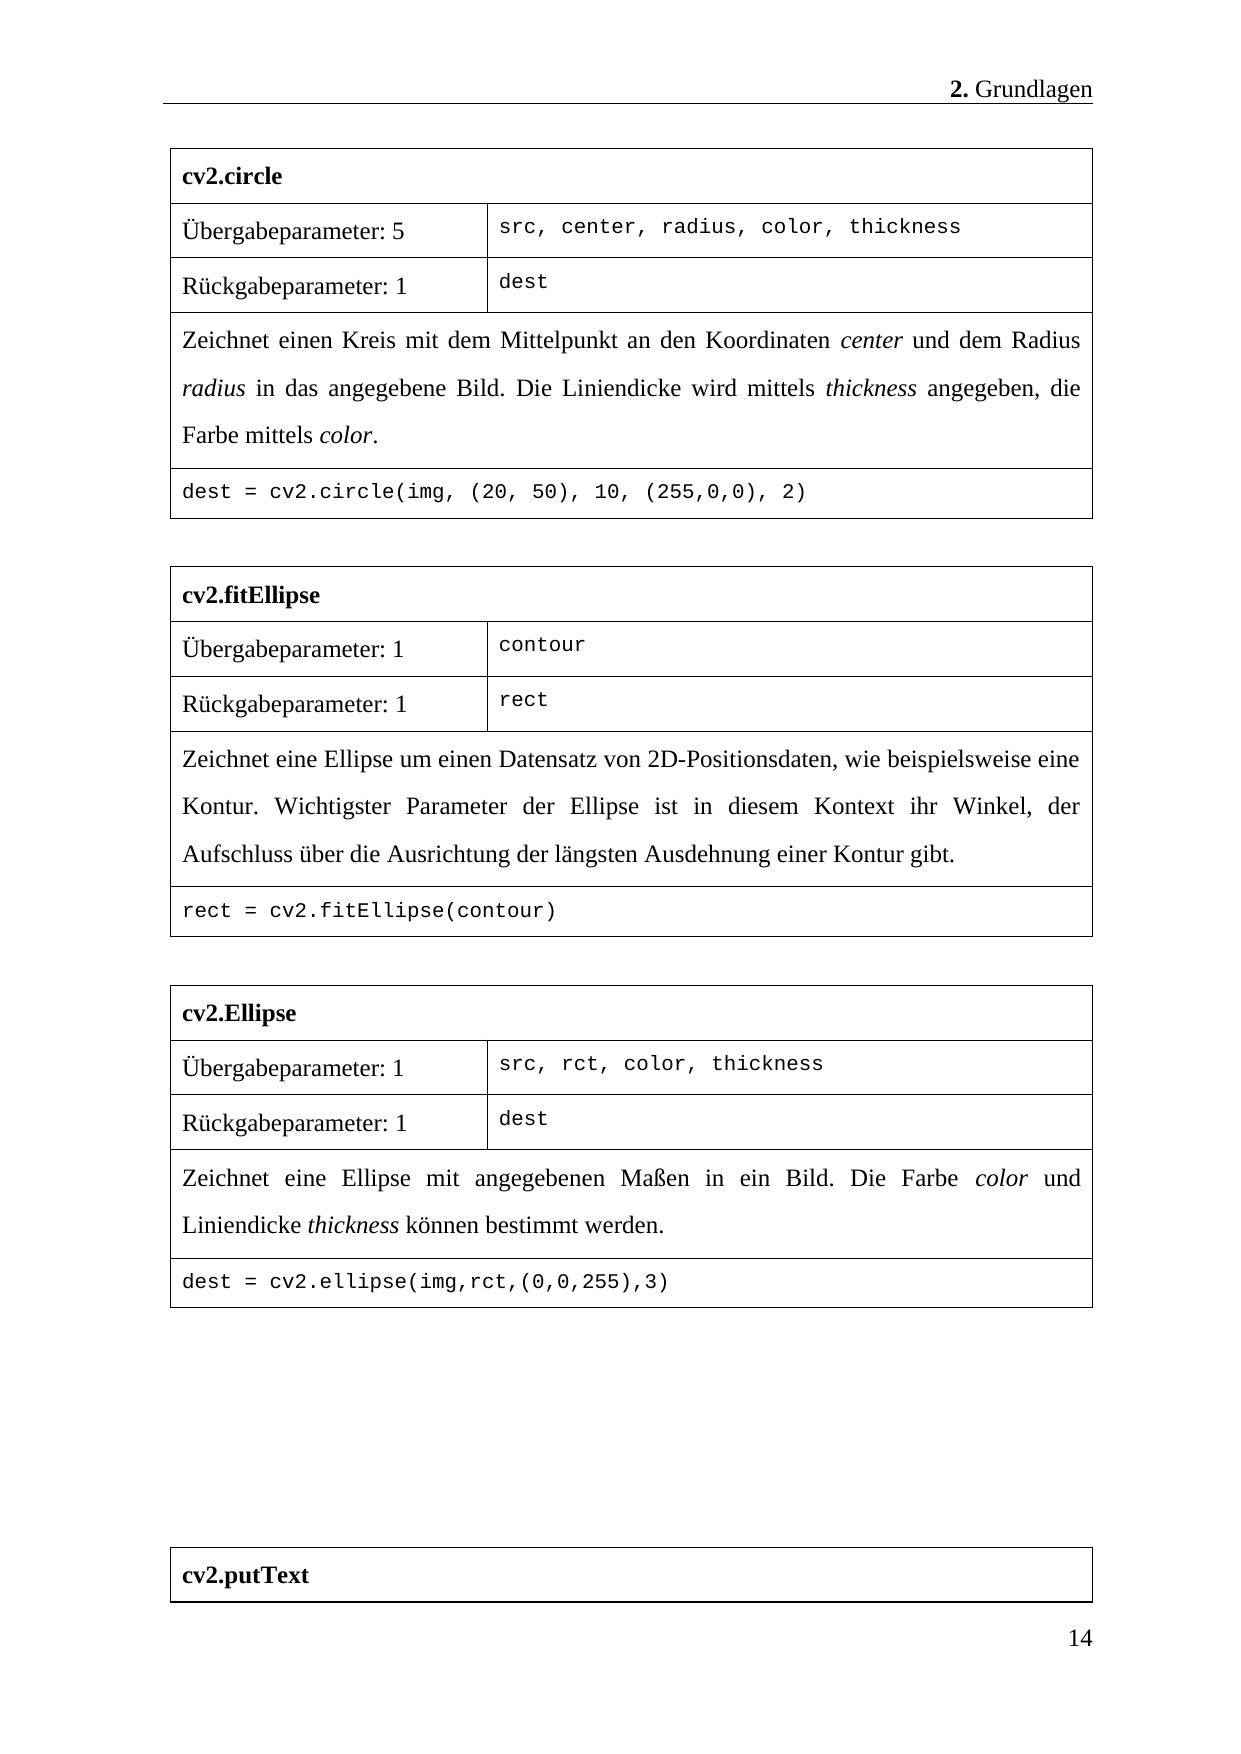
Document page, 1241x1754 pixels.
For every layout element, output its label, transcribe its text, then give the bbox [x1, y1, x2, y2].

table_cell Zeichnet eine Ellipse mit angegebenen Maßen in ein Bild. Die Farbe color und Liniendicke thickness können bestimmt werden. [171, 1150, 1092, 1257]
table_cell src, center, radius, color, thickness [488, 204, 1092, 257]
table_cell rect = cv2.fitEllipse(contour) [171, 887, 1092, 936]
table_cell Rückgabeparameter: 1 [171, 258, 487, 312]
table_cell Zeichnet eine Ellipse um einen Datensatz von 2D-Positionsdaten, wie beispielsweise eine Kontur. Wichtigster Parameter der Ellipse ist in diesem Kontext ihr Winkel, der Aufschluss über die Ausrichtung der längsten Ausdehnung einer Kontur gibt. [171, 732, 1092, 886]
table_cell Übergabeparameter: 5 [171, 204, 487, 257]
table_cell dest = cv2.circle(img, (20, 50), 10, (255,0,0), 2) [171, 469, 1092, 517]
table_cell Übergabeparameter: 1 [171, 1041, 487, 1094]
table_cell Zeichnet einen Kreis mit dem Mittelpunkt an den Koordinaten center und dem Radius radius in das angegebene Bild. Die Liniendicke wird mittels thickness angegeben, die Farbe mittels color. [171, 313, 1092, 468]
table_cell dest [488, 258, 1092, 312]
table_cell Rückgabeparameter: 1 [171, 1095, 487, 1149]
table_header cv2.fitEllipse [171, 567, 1092, 621]
table_header cv2.putText [171, 1548, 1092, 1601]
table_cell dest = cv2.ellipse(img,rct,(0,0,255),3) [171, 1259, 1092, 1307]
table_cell rect [488, 677, 1092, 731]
table_header cv2.circle [171, 149, 1092, 202]
table_cell Übergabeparameter: 1 [171, 622, 487, 676]
table_cell Rückgabeparameter: 1 [171, 677, 487, 731]
table_cell dest [488, 1095, 1092, 1149]
table_cell src, rct, color, thickness [488, 1041, 1092, 1094]
table_header cv2.Ellipse [171, 986, 1092, 1039]
table_cell contour [488, 622, 1092, 676]
